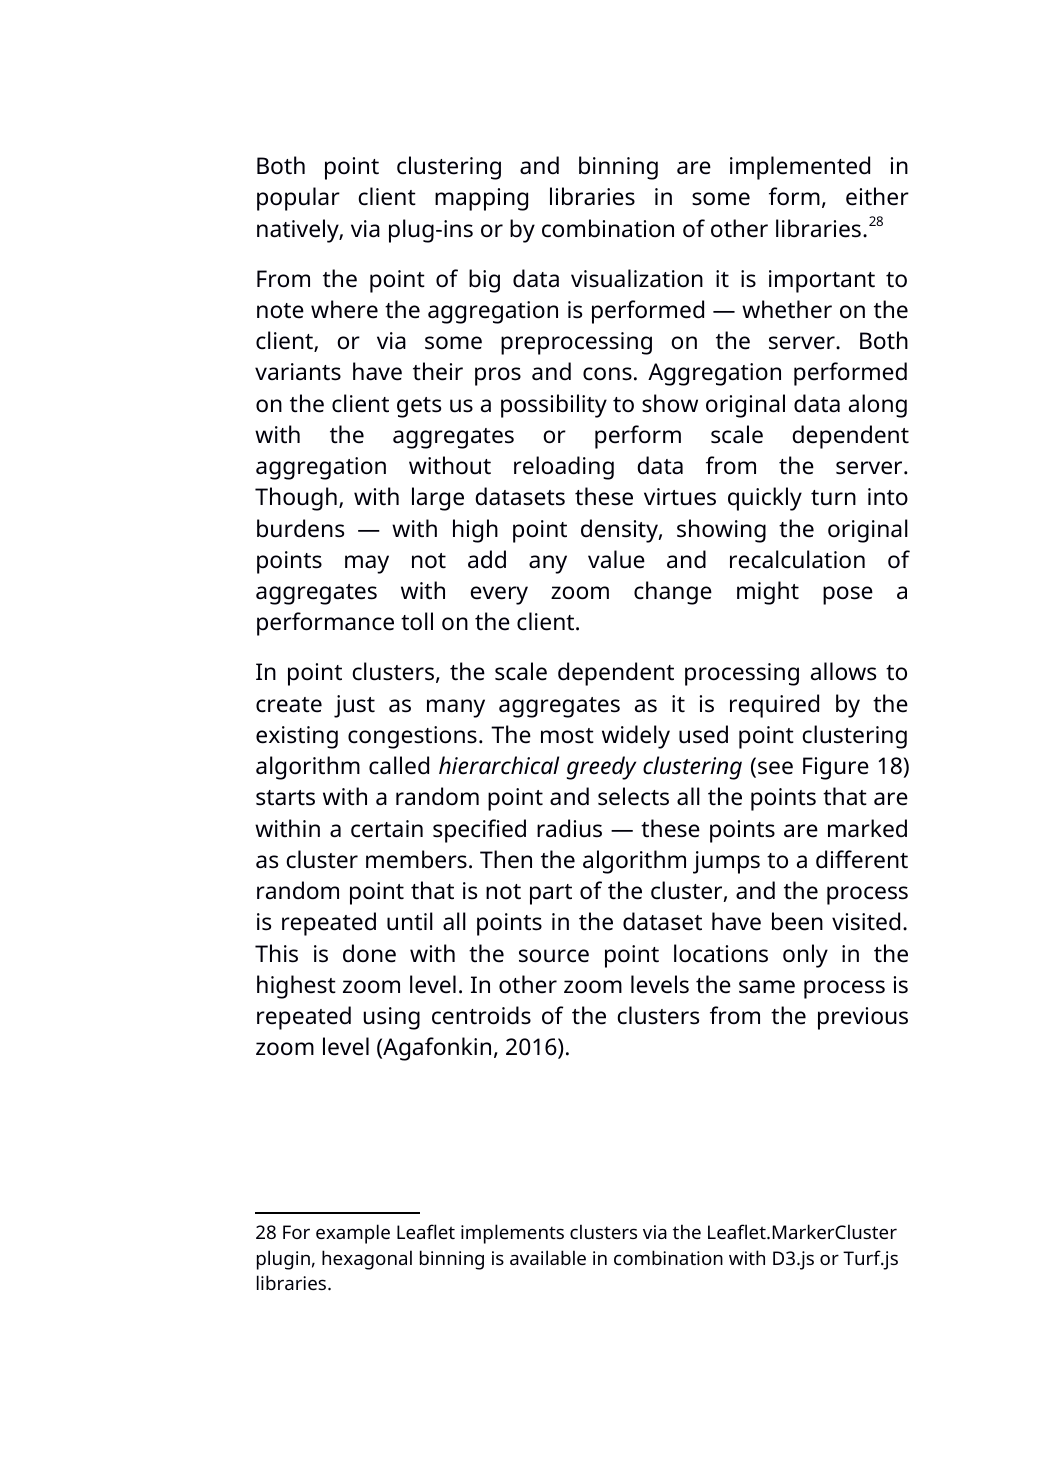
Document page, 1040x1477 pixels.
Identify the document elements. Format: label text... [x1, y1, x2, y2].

text Both point clustering and binning are implemented in popular client mapping libraries in some form, either natively, via plug-ins or by combination of other libraries. [255, 150, 910, 244]
text In point clusters, the scale dependent processing allows to create just as many aggregates as it is required by the existing congestions. The most widely used point clustering algorithm called hierarchical greedy clustering (see Figure 18) starts with a random point and selects all the points that are within a certain specified radius — these points are marked as cluster members. Then the algorithm jumps to a different random point that is not part of the cluster, and the process is repeated until all points in the dataset have been visited. This is done with the source point locations only in the highest zoom level. In other zoom levels the same process is repeated using centroids of the clusters from the previous zoom level (Agafonkin, 2016). [255, 656, 910, 1062]
text From the point of big data visualization it is important to note where the aggregation is performed — whether on the client, or via some preprocessing on the server. Both variants have their pros and cons. Aggregation performed on the client gets us a possibility to show original data along with the aggregates or perform scale dependent aggregation without reloading data from the server. Though, with large datasets these virtues quickly turn into burdens — with high point density, showing the original points may not add any value and recalculation of aggregates with every zoom change might pose a performance toll on the client. [255, 262, 910, 637]
